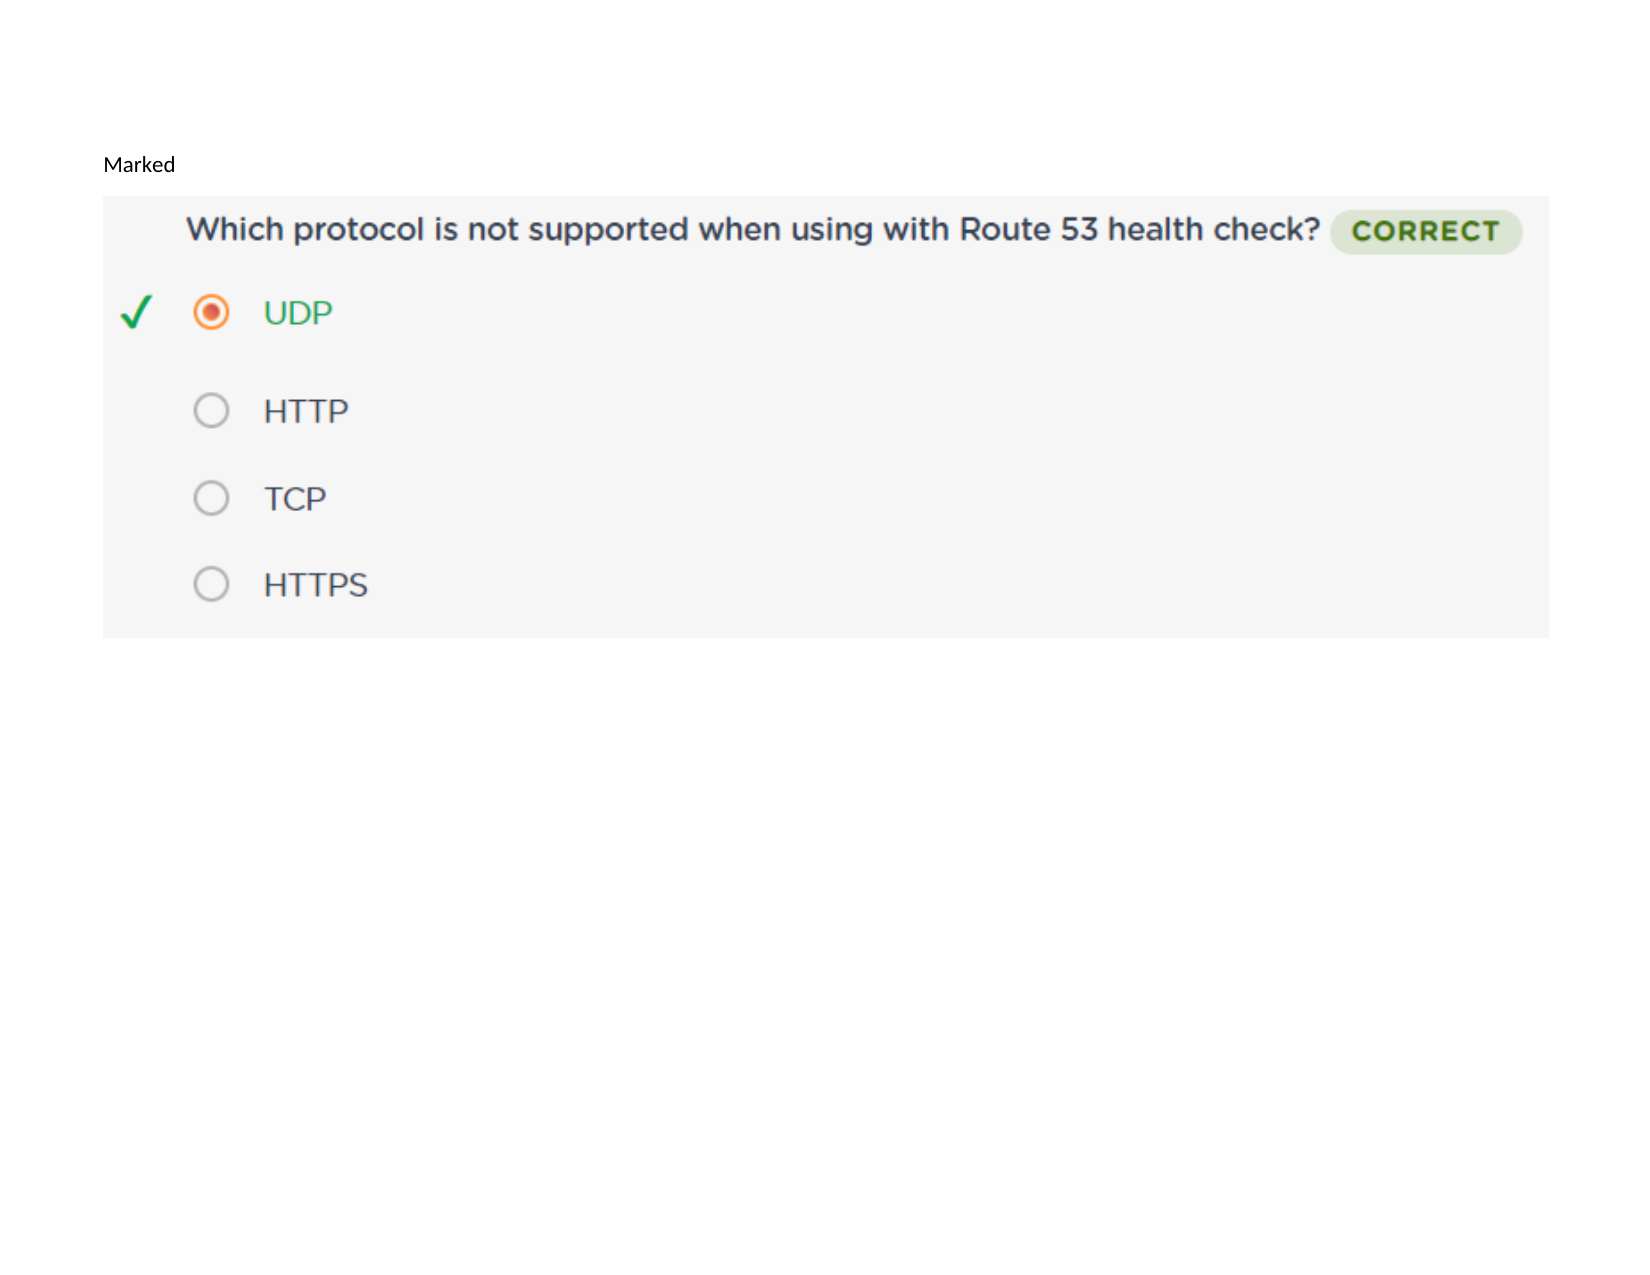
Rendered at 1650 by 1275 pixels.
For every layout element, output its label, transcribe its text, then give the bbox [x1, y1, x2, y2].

text Marked [103, 150, 1603, 178]
picture [103, 196, 1550, 638]
